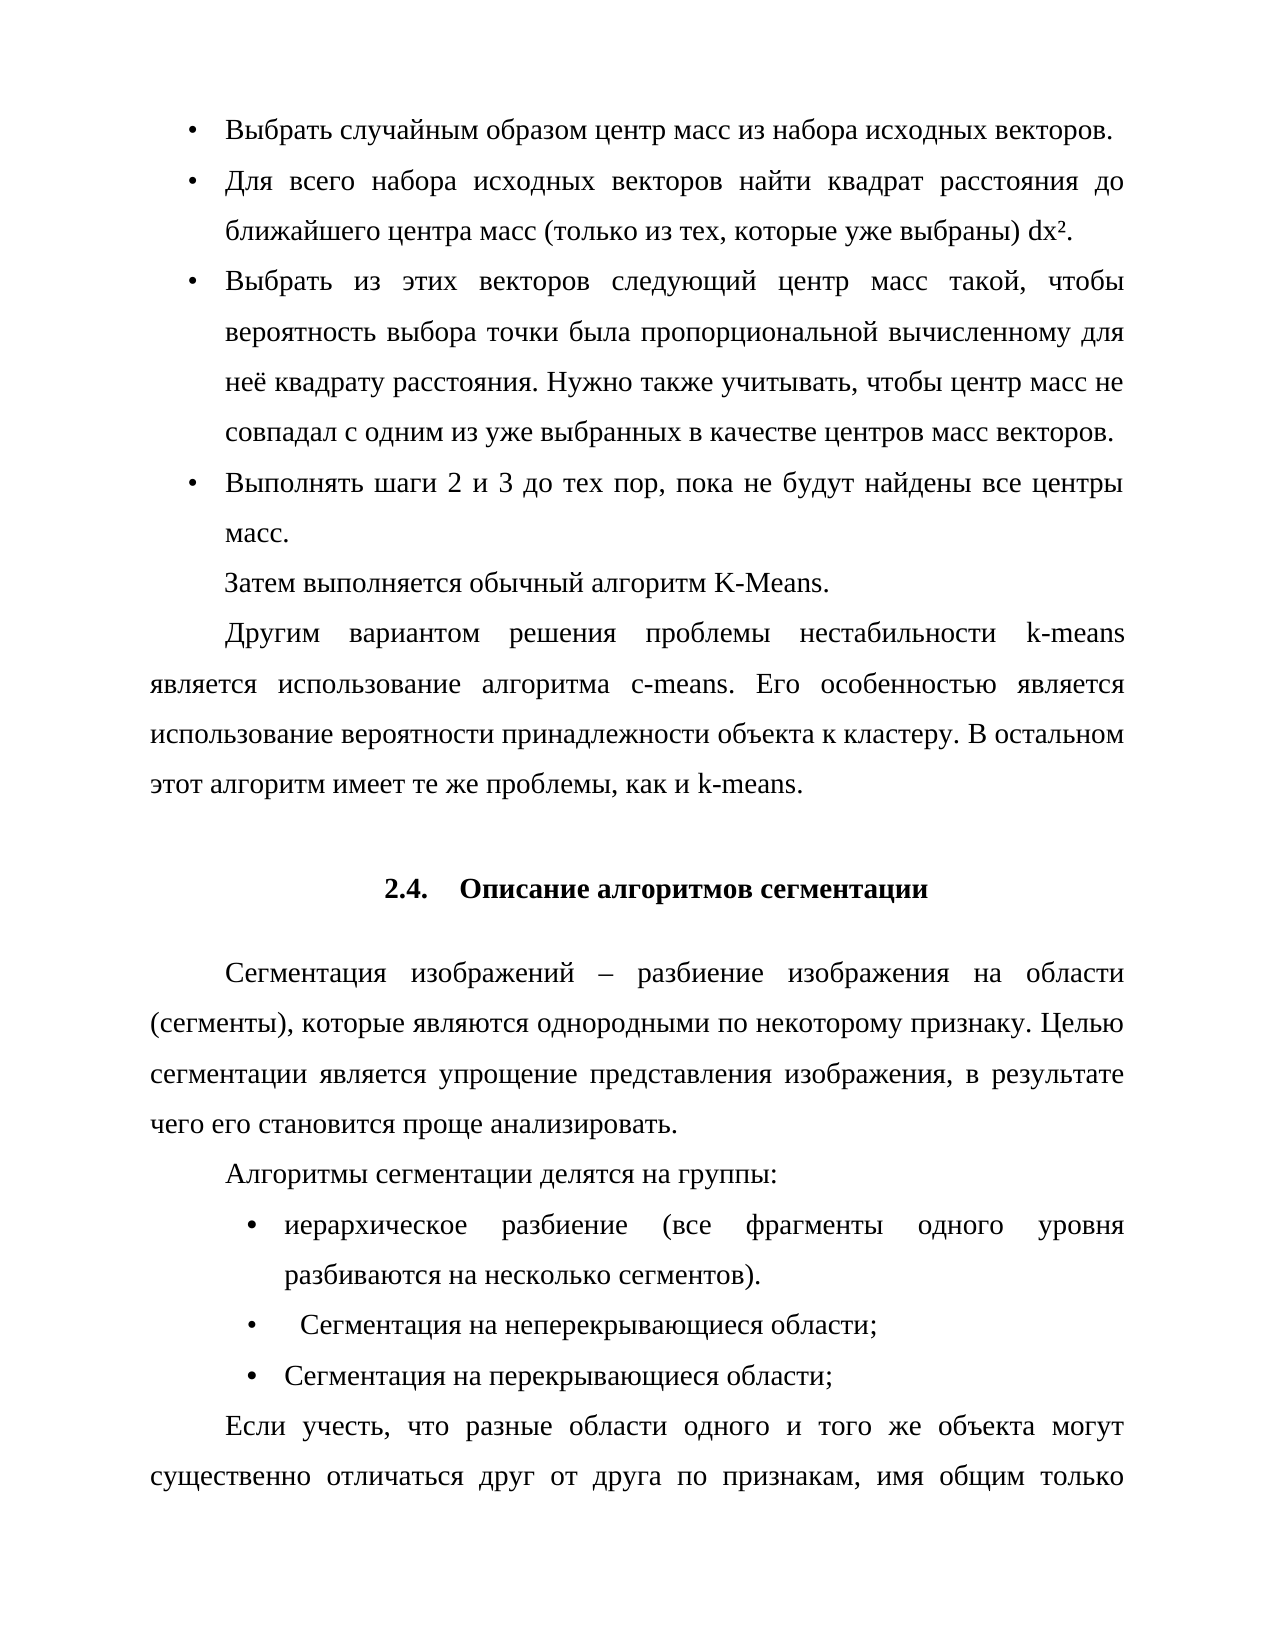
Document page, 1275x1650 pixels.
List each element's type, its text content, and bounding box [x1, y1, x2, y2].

list Сегментация на перекрывающиеся области; [247, 1358, 1125, 1391]
list иерархическое разбиение (все фрагменты одного уровня разбиваются на несколько сегментов). [247, 1207, 1125, 1291]
text Алгоритмы сегментации делятся на группы: [150, 1156, 1125, 1190]
list Выбрать случайным образом центр масс из набора исходных векторов. [187, 112, 1125, 146]
list Сегментация на неперекрывающиеся области; [247, 1307, 1125, 1341]
list Выполнять шаги 2 и 3 до тех пор, пока не будут найдены все центры масс. [187, 465, 1125, 548]
list Выбрать из этих векторов следующий центр масс такой, чтобы вероятность выбора точки была пропорциональной вычисленному для неё квадрату расстояния. Нужно также учитывать, чтобы центр масс не совпадал с одним из уже выбранных в качестве центров масс векторов. [187, 263, 1125, 448]
subtitle Описание алгоритмов сегментации [187, 871, 1125, 905]
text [150, 1408, 1125, 1492]
text Сегментация изображений – разбиение изображения на области (сегменты), которые являются однородными по некоторому признаку. Целью сегментации является упрощение представления изображения, в результате чего его становится проще анализировать. [150, 955, 1125, 1140]
text Другим вариантом решения проблемы нестабильности k-means является использование алгоритма c-means. Его особенностью является использование вероятности принадлежности объекта к кластеру. В остальном этот алгоритм имеет те же проблемы, как и k-means. [150, 616, 1125, 800]
text Затем выполняется обычный алгоритм K-Means. [150, 565, 1125, 599]
list Для всего набора исходных векторов найти квадрат расстояния до ближайшего центра масс (только из тех, которые уже выбраны) dx². [187, 163, 1125, 247]
